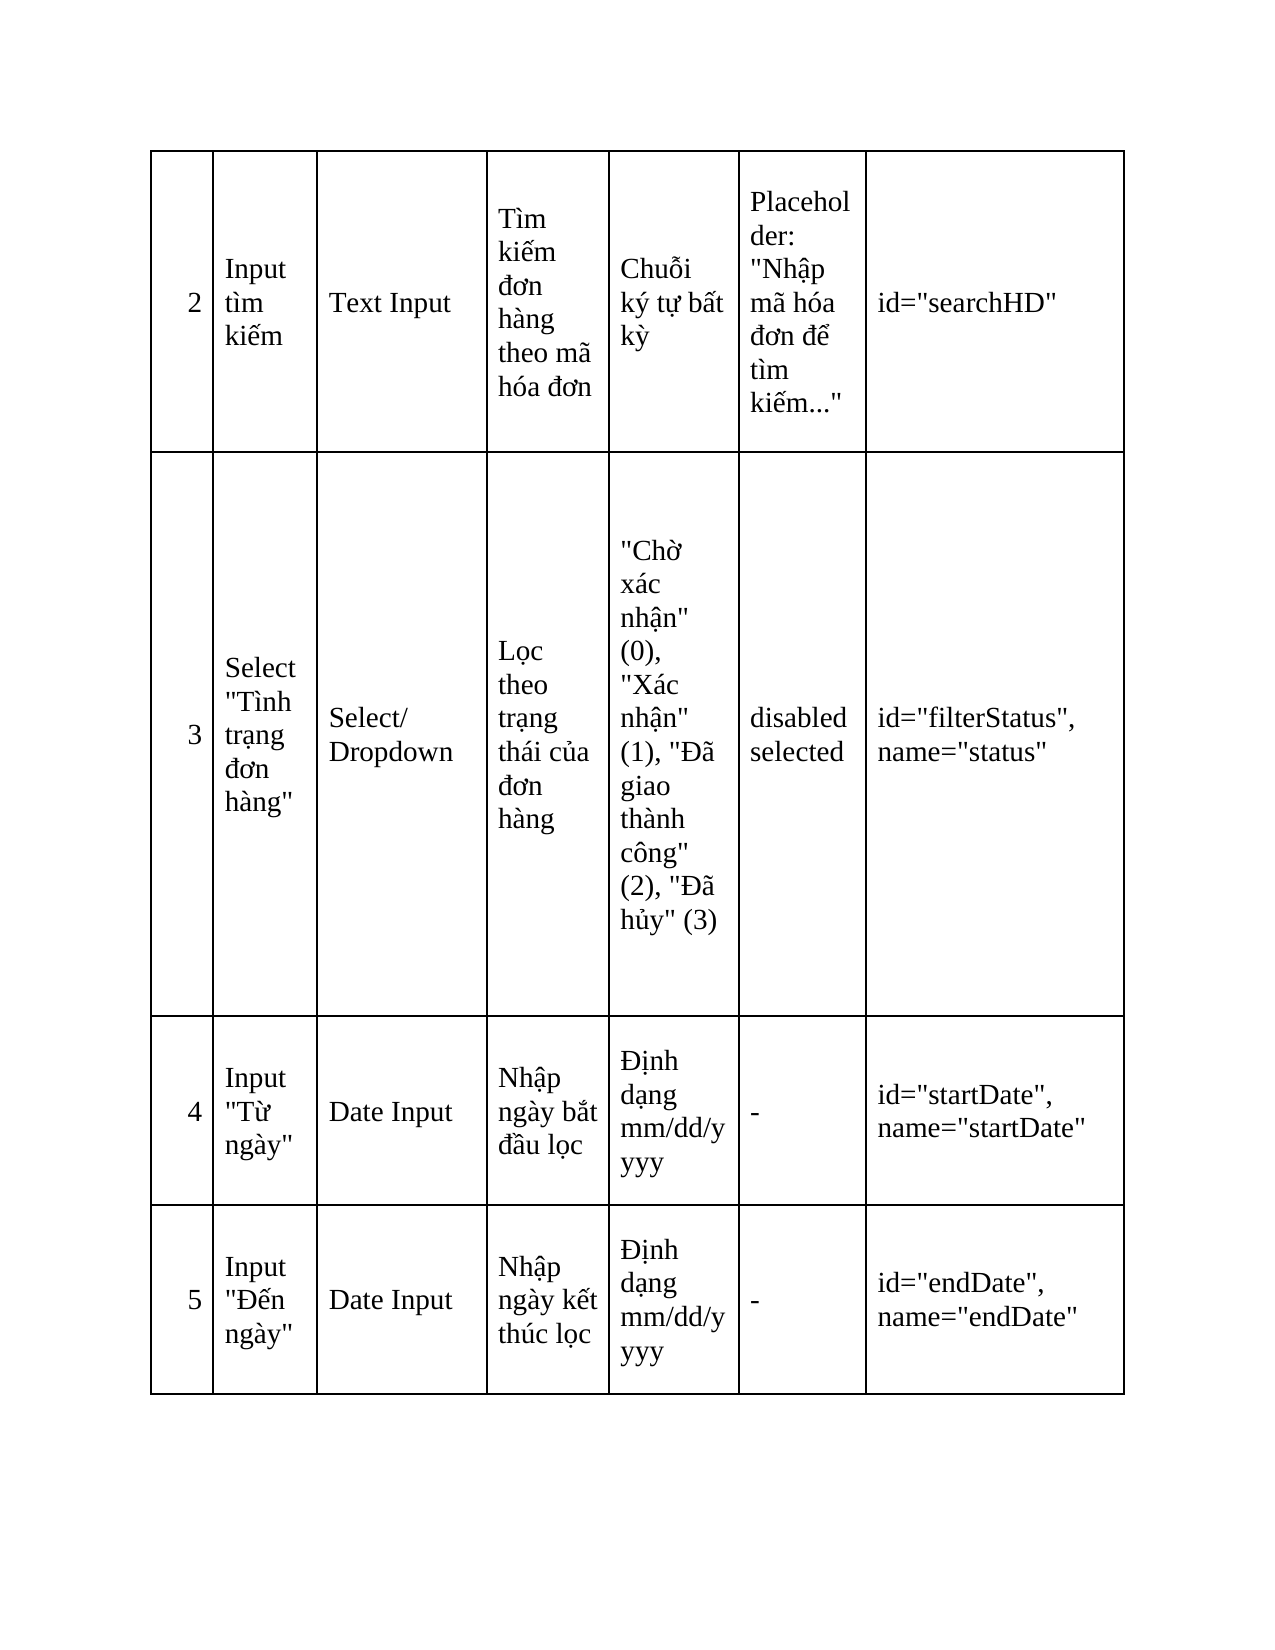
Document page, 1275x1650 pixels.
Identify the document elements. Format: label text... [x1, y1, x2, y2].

table_cell Placeholder: "Nhập mã hóa đơn để tìm kiếm..." [740, 152, 865, 451]
table_cell - [740, 1017, 865, 1204]
table_cell Text Input [318, 152, 486, 451]
table_cell Date Input [318, 1017, 486, 1204]
table_cell disabled selected [740, 453, 865, 1015]
table_cell - [740, 1206, 865, 1392]
table_cell 4 [152, 1017, 212, 1204]
table_cell Chuỗi ký tự bất kỳ [610, 152, 738, 451]
table_cell id="searchHD" [867, 152, 1123, 451]
table_cell Select/Dropdown [318, 453, 486, 1015]
table_cell 5 [152, 1206, 212, 1392]
table_cell 2 [152, 152, 212, 451]
table_cell Định dạng mm/dd/yyyy [610, 1206, 738, 1392]
table_cell Nhập ngày kết thúc lọc [488, 1206, 608, 1392]
table_cell Lọc theo trạng thái của đơn hàng [488, 453, 608, 1015]
table_cell Input tìm kiếm [214, 152, 316, 451]
table_cell id="startDate", name="startDate" [867, 1017, 1123, 1204]
table_cell Nhập ngày bắt đầu lọc [488, 1017, 608, 1204]
table_cell Input "Từ ngày" [214, 1017, 316, 1204]
table_cell Tìm kiếm đơn hàng theo mã hóa đơn [488, 152, 608, 451]
table_cell Date Input [318, 1206, 486, 1392]
table_cell id="endDate", name="endDate" [867, 1206, 1123, 1392]
table_cell "Chờ xác nhận" (0), "Xác nhận" (1), "Đã giao thành công" (2), "Đã hủy" (3) [610, 453, 738, 1015]
table_cell 3 [152, 453, 212, 1015]
table_cell id="filterStatus", name="status" [867, 453, 1123, 1015]
table_cell Select "Tình trạng đơn hàng" [214, 453, 316, 1015]
table_cell Định dạng mm/dd/yyyy [610, 1017, 738, 1204]
table_cell Input "Đến ngày" [214, 1206, 316, 1392]
